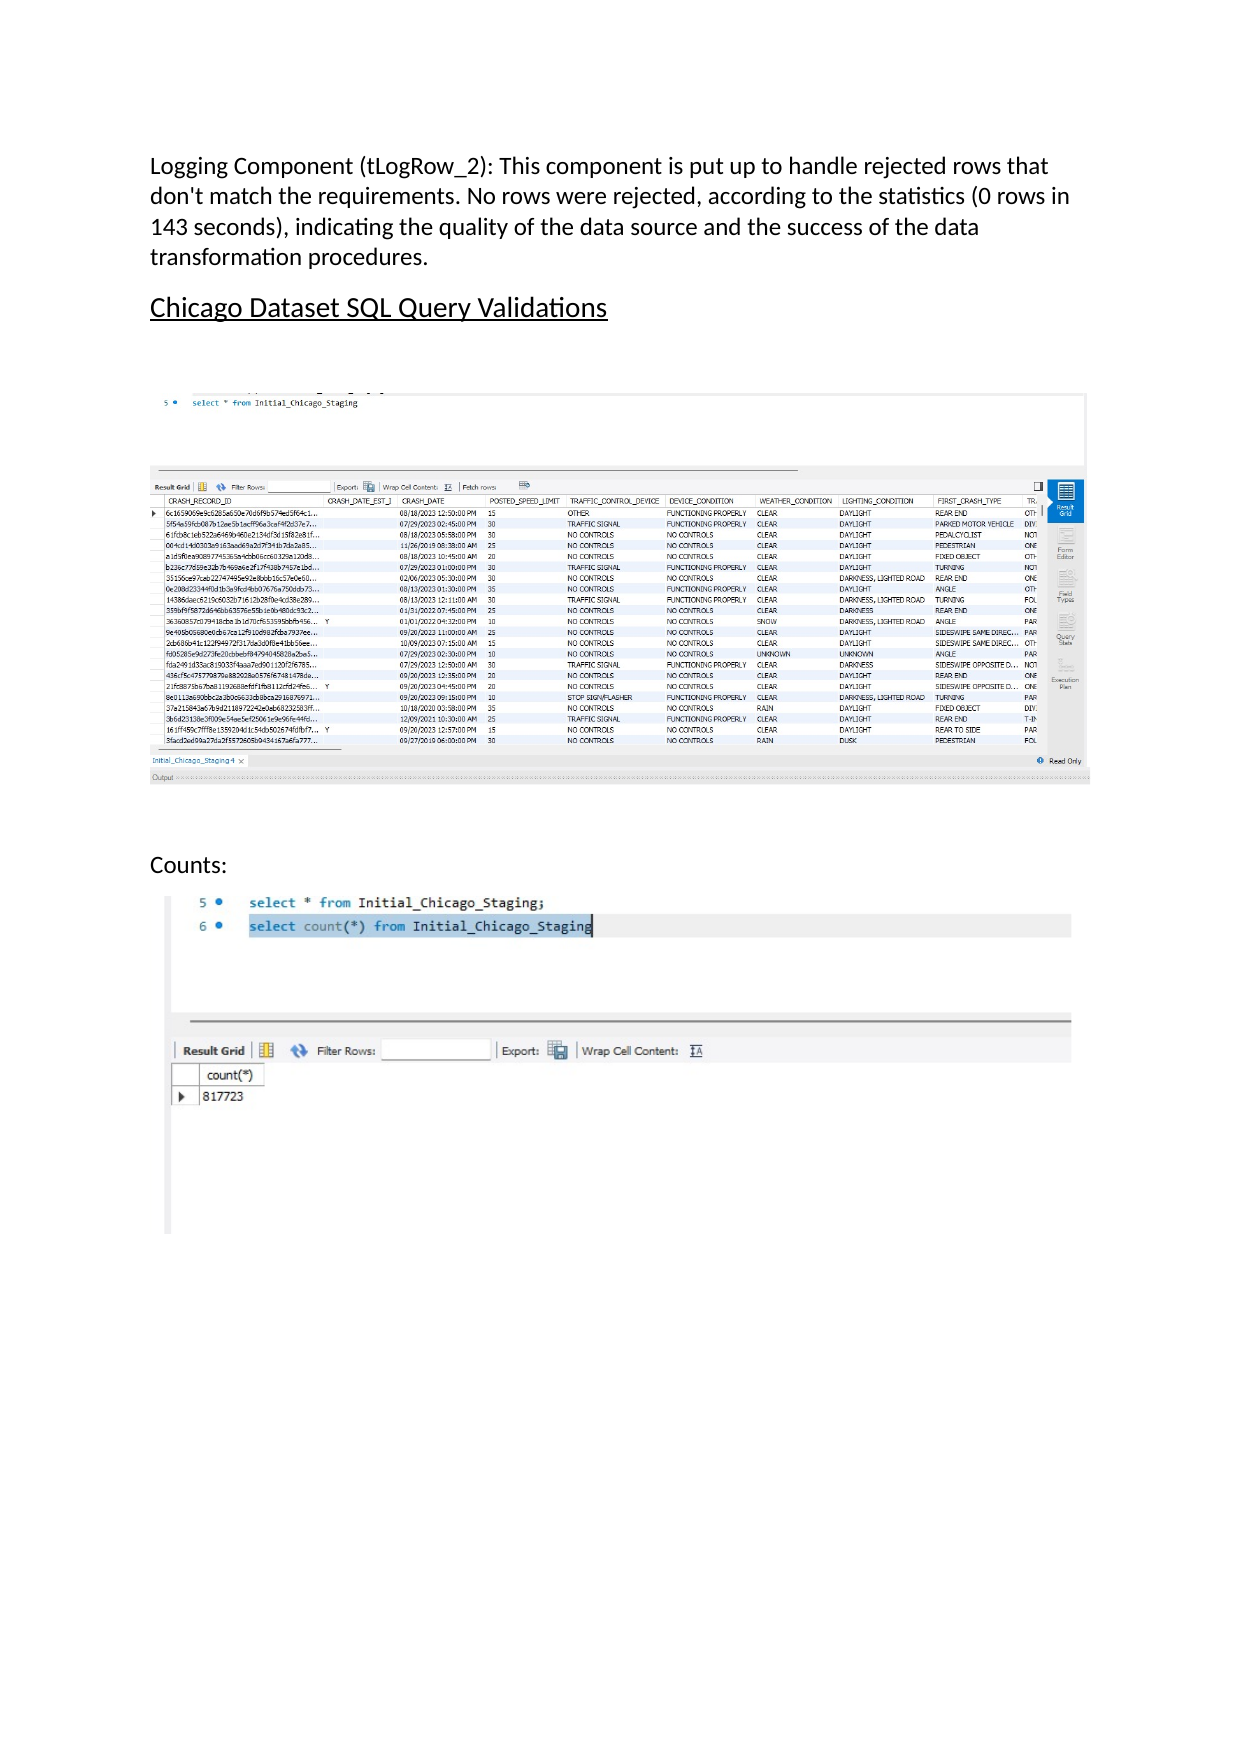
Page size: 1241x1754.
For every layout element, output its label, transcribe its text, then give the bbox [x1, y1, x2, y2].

text Logging Component (tLogRow_2): This component is put up to handle rejected rows that don't match the requirements. No rows were rejected, according to the statistics (0 rows in 143 seconds), indicating the quality of the data source and the success of the data transformation procedures. [150, 150, 1090, 272]
picture [150, 393, 1091, 785]
text Chicago Dataset SQL Query Validations [150, 289, 1090, 324]
picture [150, 896, 1072, 1234]
text Counts: [150, 849, 1090, 879]
